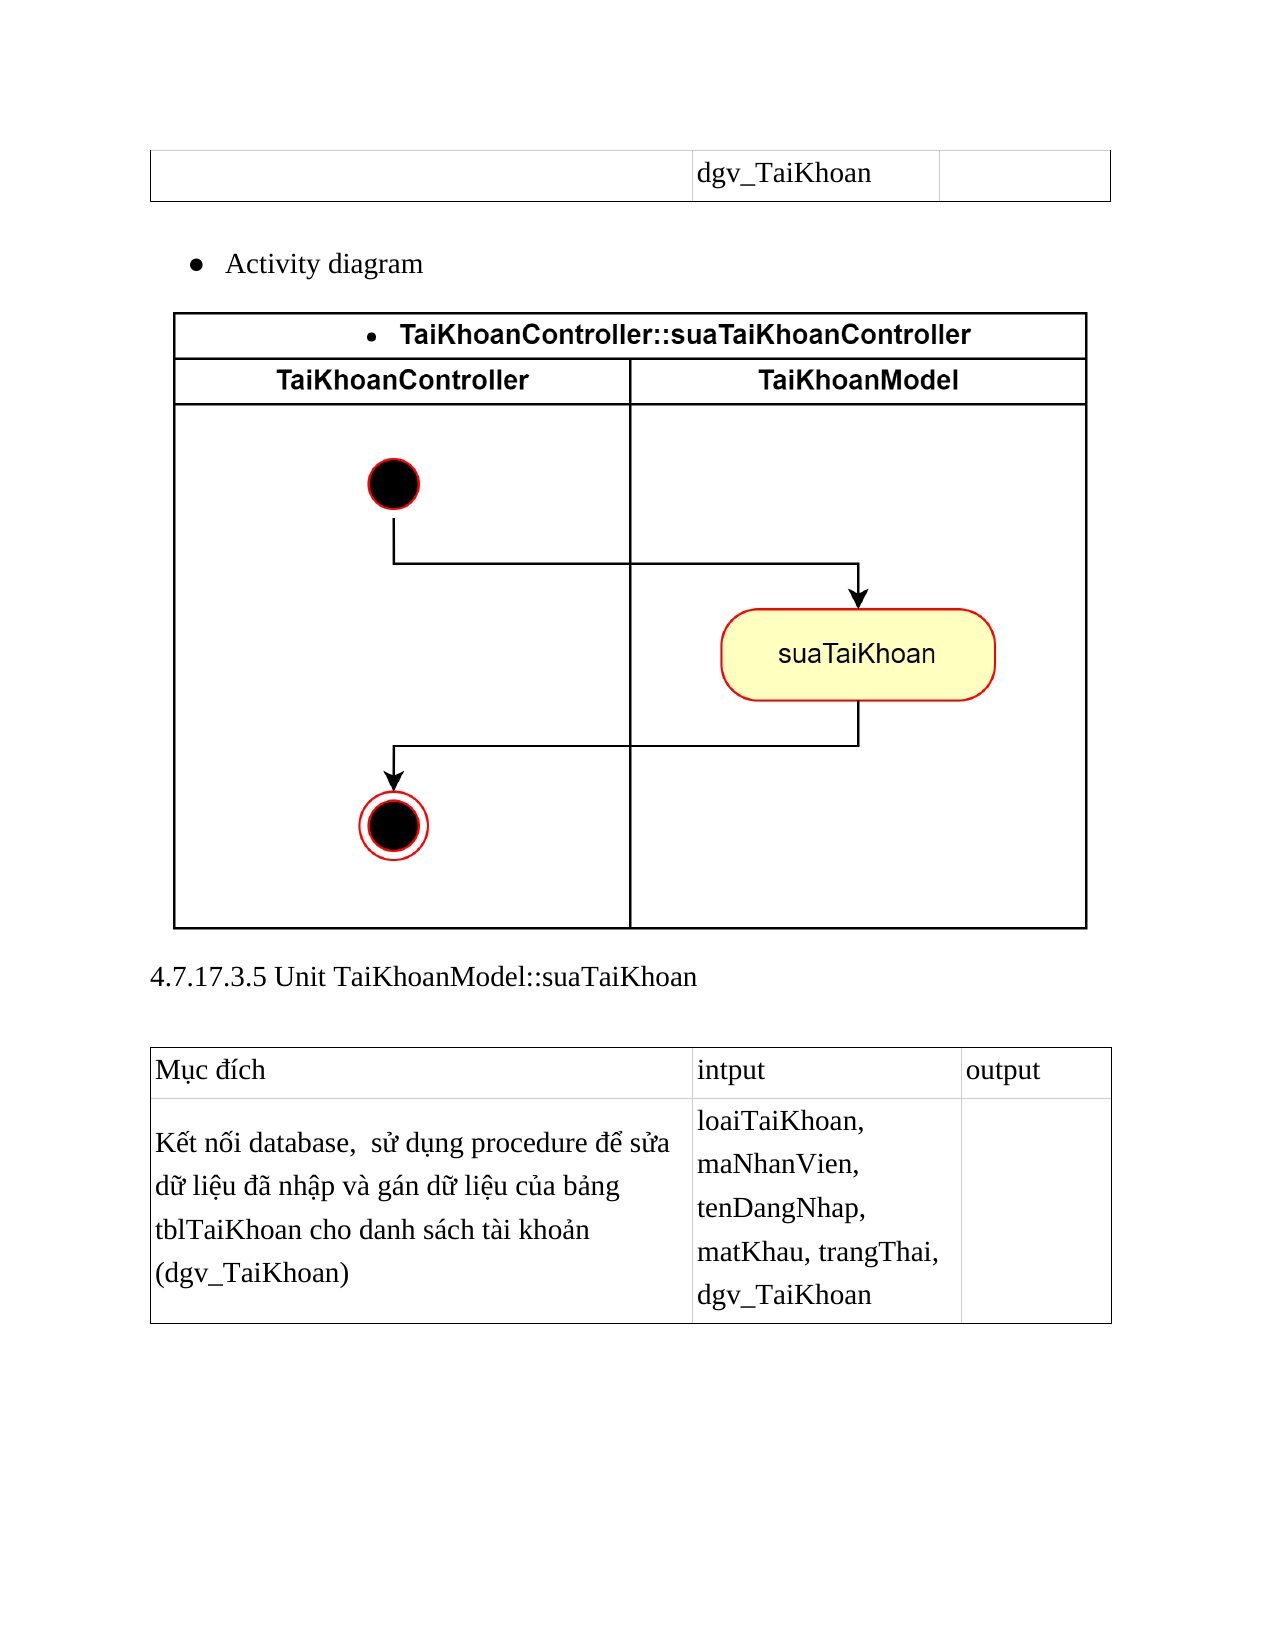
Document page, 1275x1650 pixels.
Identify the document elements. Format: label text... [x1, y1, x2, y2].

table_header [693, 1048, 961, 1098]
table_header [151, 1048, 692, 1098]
subtitle 4.7.17.3.5 Unit TaiKhoanModel::suaTaiKhoan [150, 959, 1125, 993]
picture [150, 289, 1110, 952]
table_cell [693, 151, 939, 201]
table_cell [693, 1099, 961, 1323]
list Activity diagram [187, 246, 1125, 279]
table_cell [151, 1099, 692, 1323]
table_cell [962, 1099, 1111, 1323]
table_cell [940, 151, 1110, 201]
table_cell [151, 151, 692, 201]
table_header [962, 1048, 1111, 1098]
